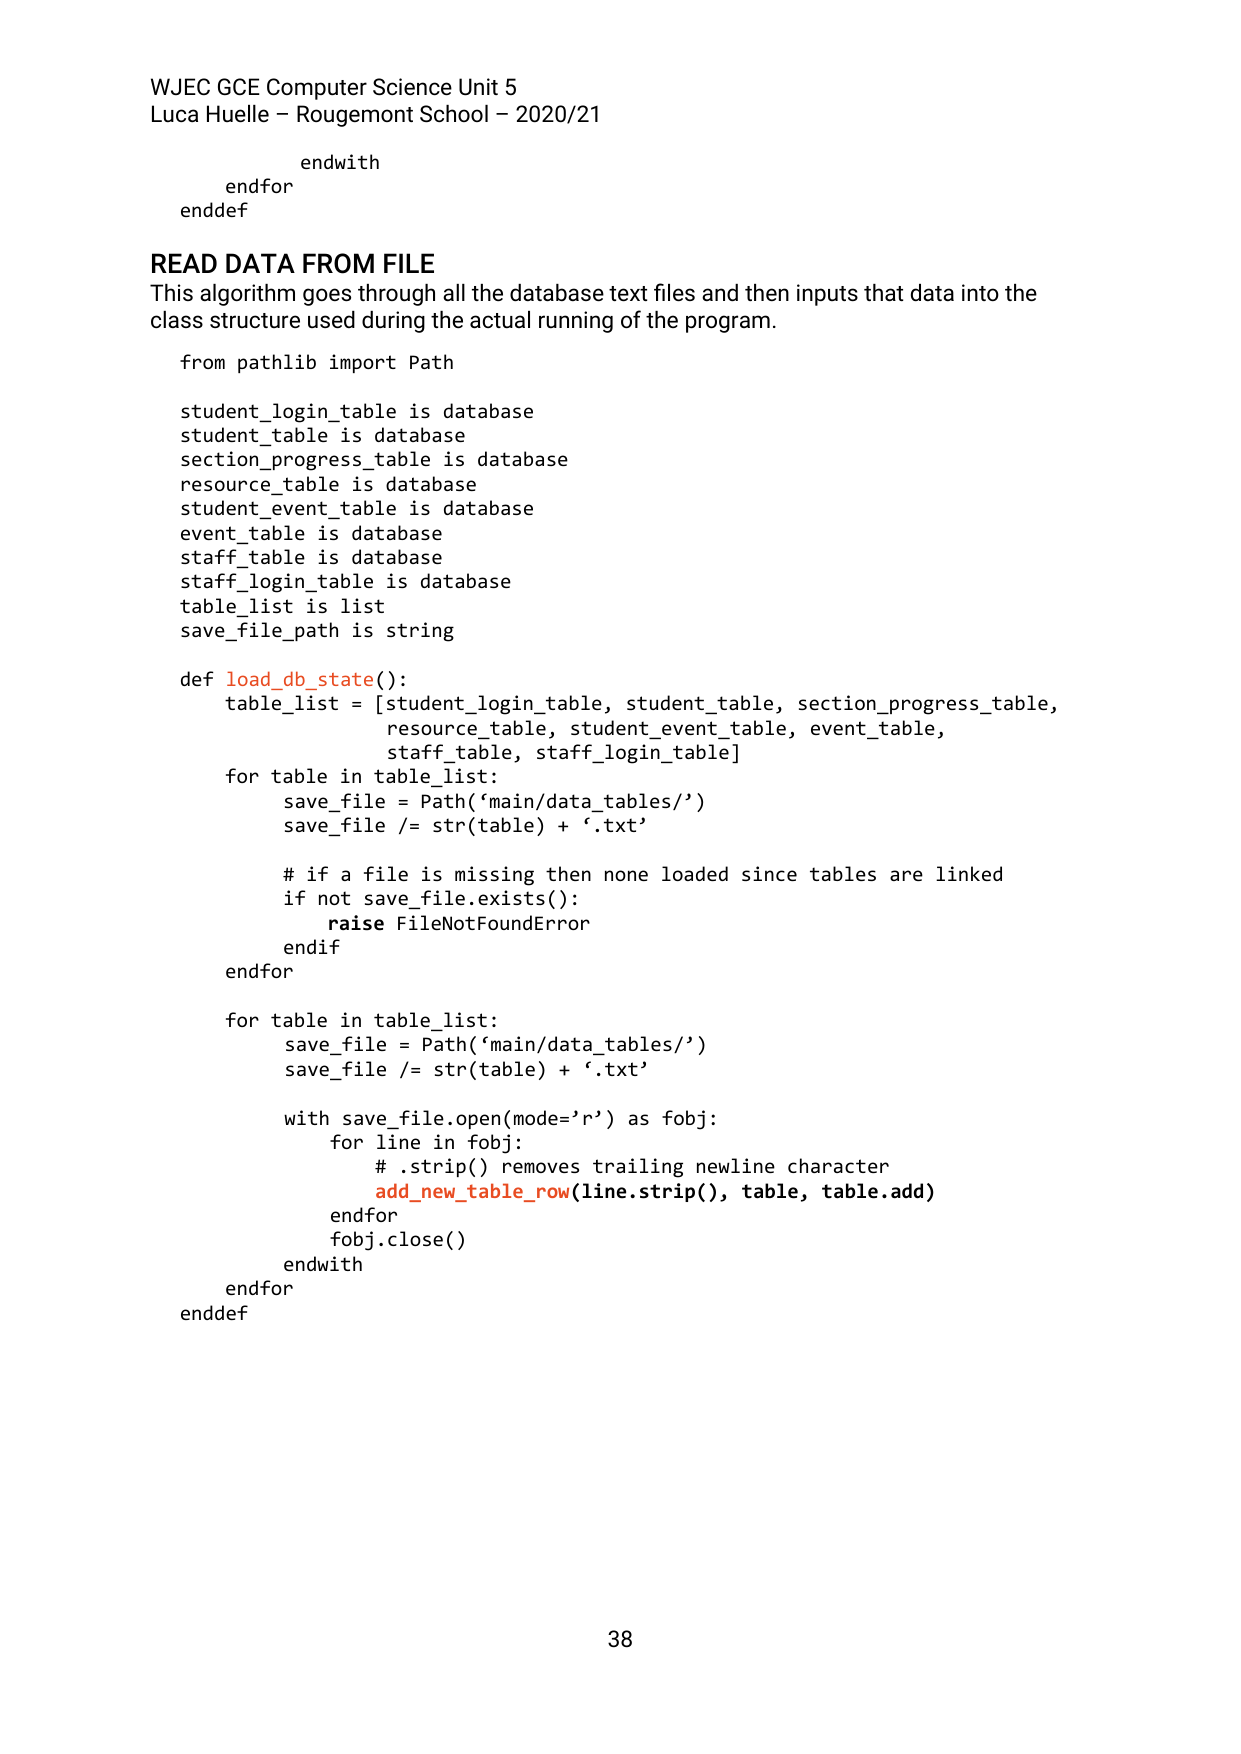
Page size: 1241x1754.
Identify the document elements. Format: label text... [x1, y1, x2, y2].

text section_progress_table is database [179, 448, 1090, 472]
text save_file /= str(table) + ‘.txt’ [225, 813, 1090, 838]
text staff_login_table is database [179, 570, 1090, 594]
text resource_table, student_event_table, event_table, [375, 716, 1090, 740]
text table_list is list [179, 594, 1090, 618]
text save_file = Path(‘main/data_tables/’) [225, 789, 1090, 813]
text student_event_table is database [179, 497, 1090, 521]
text if not save_file.exists(): [225, 887, 1090, 911]
text raise FileNotFoundError [226, 911, 1090, 935]
text student_table is database [179, 423, 1090, 448]
text from pathlib import Path [179, 350, 1090, 375]
text # if a file is missing then none loaded since tables are linked [225, 862, 1090, 887]
text with save_file.open(mode=’r’) as fobj: [239, 1106, 1090, 1130]
subtitle Read data from file [150, 248, 1090, 280]
text enddef [179, 1301, 1090, 1325]
text endif [226, 935, 1090, 960]
text staff_table is database [179, 545, 1090, 570]
text endwith [179, 150, 1090, 174]
text student_login_table is database [179, 399, 1090, 423]
text fobj.close() [284, 1228, 1090, 1252]
text endfor [179, 174, 1090, 199]
text for table in table_list: [179, 1008, 1090, 1033]
text table_list = [student_login_table, student_table, section_progress_table, [179, 692, 1090, 716]
text for line in fobj: [284, 1130, 1090, 1155]
text endfor [284, 1203, 1090, 1228]
text This algorithm goes through all the database text files and then inputs that data into the class structure used during the actual running of the program. [150, 280, 1090, 334]
text add_new_table_row(line.strip(), table, table.add) [284, 1179, 1090, 1203]
text def load_db_state(): [179, 667, 1090, 692]
text endfor [179, 1277, 1090, 1301]
text for table in table_list: [179, 765, 1090, 789]
text event_table is database [179, 521, 1090, 545]
text staff_table, staff_login_table] [375, 740, 1090, 765]
text save_file /= str(table) + ‘.txt’ [225, 1057, 1090, 1082]
text endwith [179, 1252, 1090, 1277]
text save_file = Path(‘main/data_tables/’) [239, 1033, 1090, 1057]
text save_file_path is string [179, 618, 1090, 643]
text endfor [179, 960, 1090, 984]
text resource_table is database [179, 472, 1090, 497]
text enddef [179, 199, 1090, 223]
text # .strip() removes trailing newline character [284, 1155, 1090, 1179]
